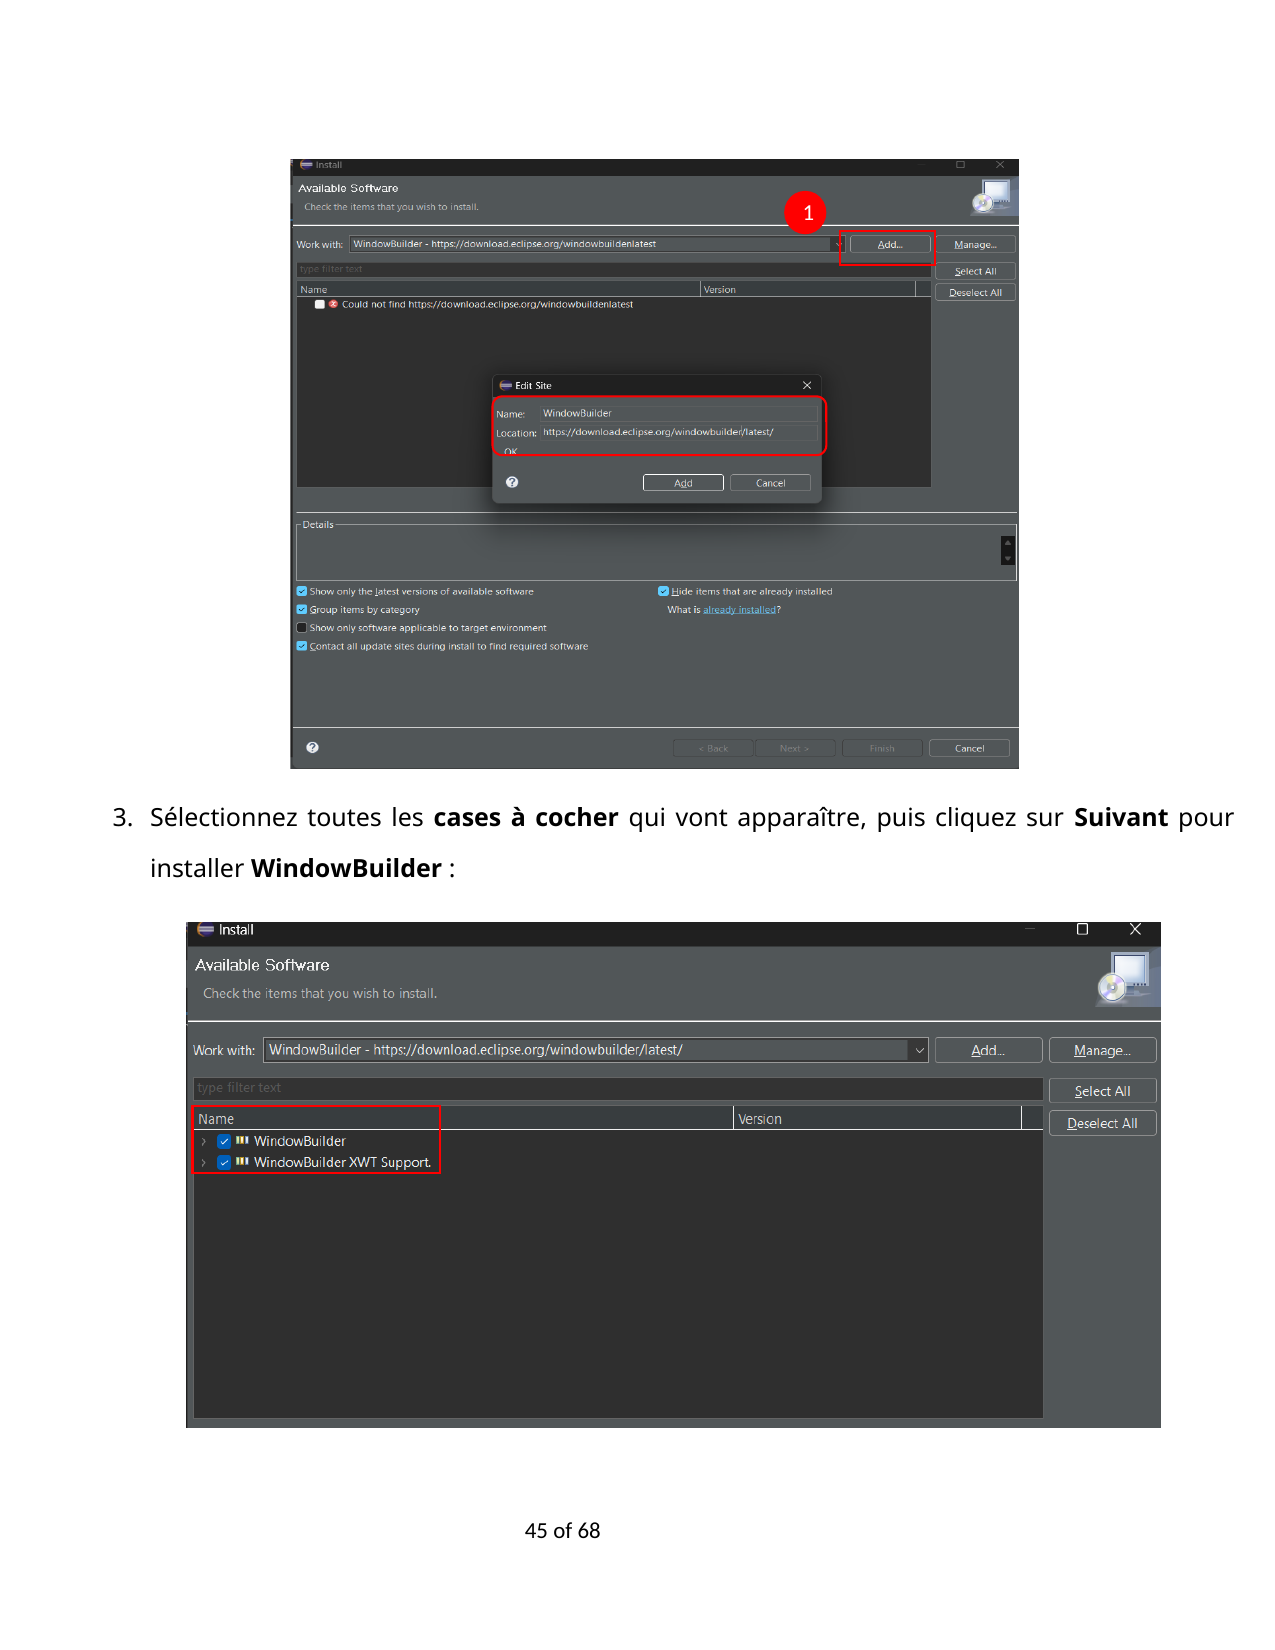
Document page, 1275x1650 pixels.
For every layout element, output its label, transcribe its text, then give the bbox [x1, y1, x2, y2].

picture [186, 922, 1161, 1428]
picture [290, 159, 1019, 769]
list Sélectionnez toutes les cases à cocher qui vont apparaître, puis cliquez sur Suivant pour installer WindowBuilder : [112, 800, 1234, 885]
